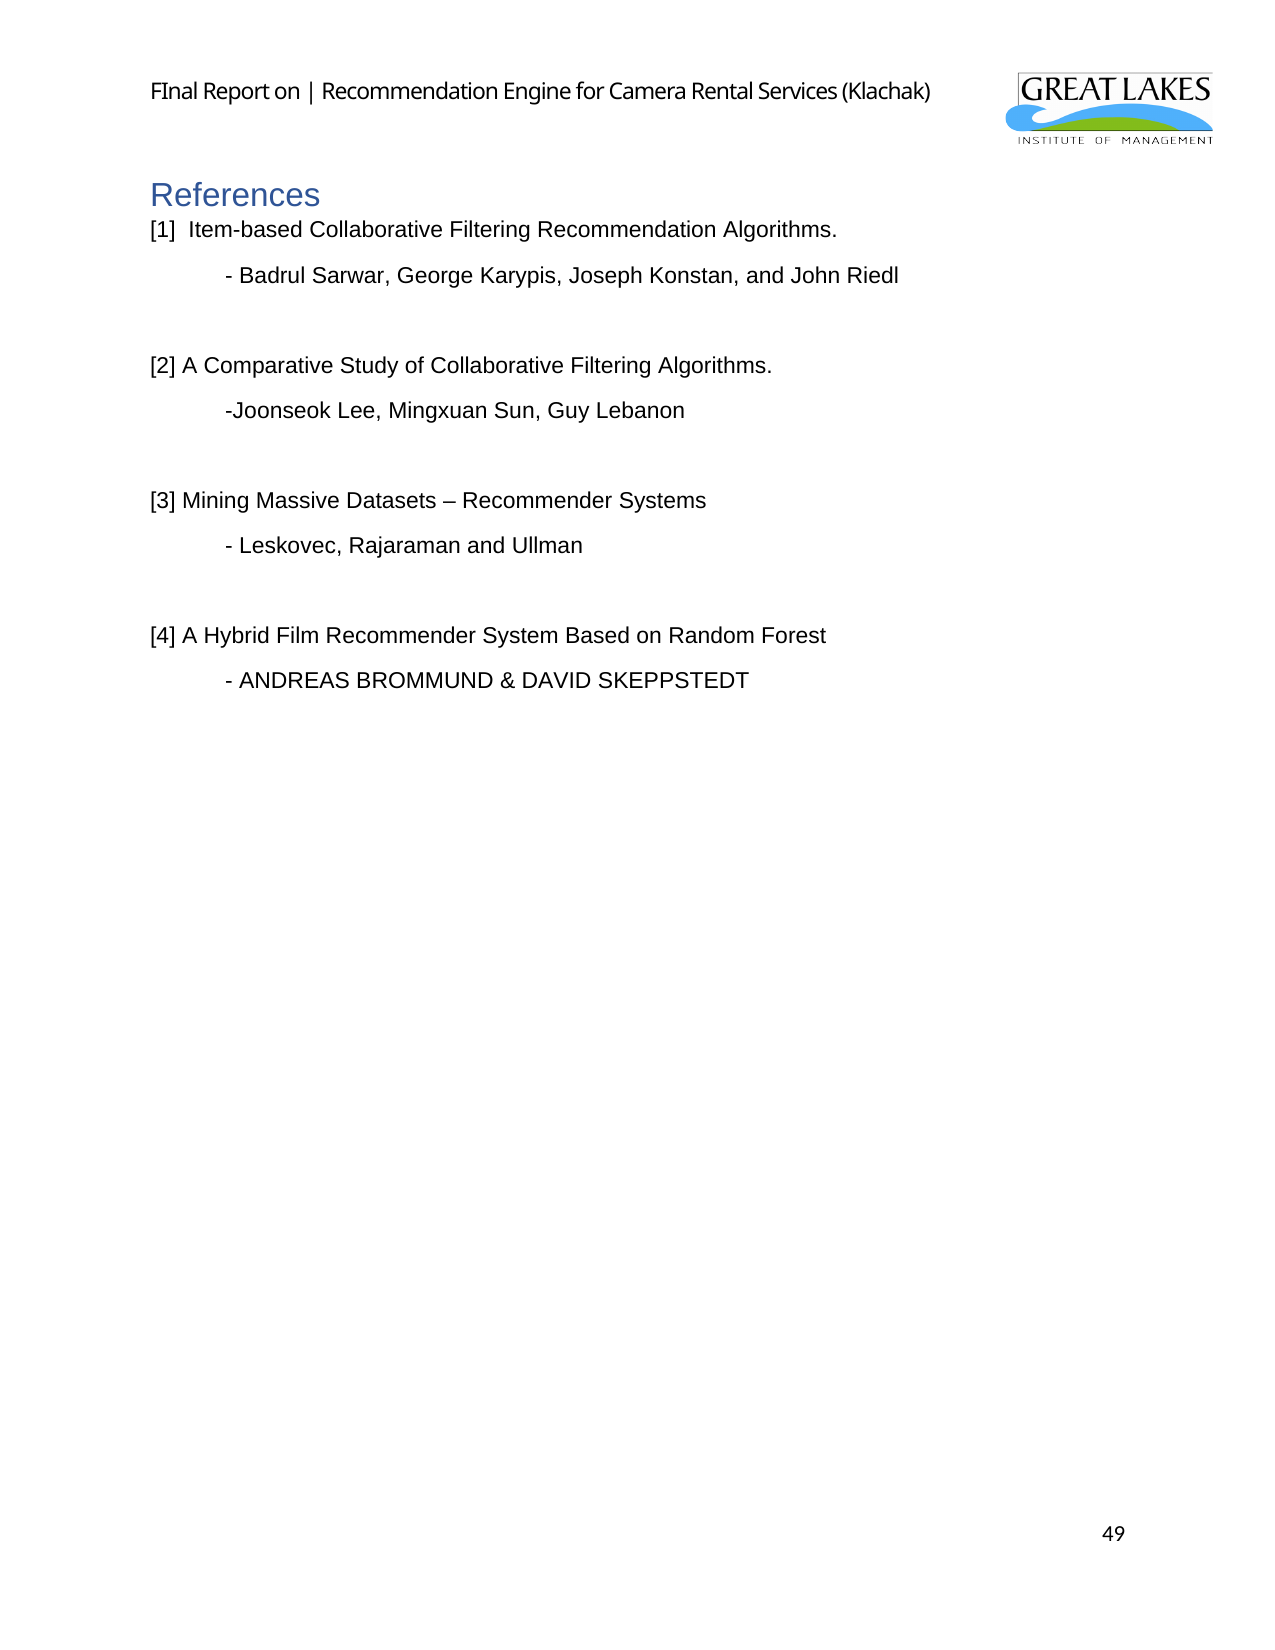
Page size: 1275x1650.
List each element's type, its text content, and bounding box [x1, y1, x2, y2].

text [2] A Comparative Study of Collaborative Filtering Algorithms. [150, 352, 1125, 378]
text - Leskovec, Rajaraman and Ullman [150, 532, 1125, 558]
text -Joonseok Lee, Mingxuan Sun, Guy Lebanon [150, 397, 1125, 423]
picture [1003, 72, 1213, 145]
text - Badrul Sarwar, George Karypis, Joseph Konstan, and John Riedl [150, 262, 1125, 288]
subtitle References [150, 175, 1125, 213]
text [4] A Hybrid Film Recommender System Based on Random Forest [150, 622, 1125, 649]
text [1] Item-based Collaborative Filtering Recommendation Algorithms. [150, 216, 1125, 243]
text - ANDREAS BROMMUND & DAVID SKEPPSTEDT [150, 667, 1125, 694]
text [3] Mining Massive Datasets – Recommender Systems [150, 487, 1125, 513]
